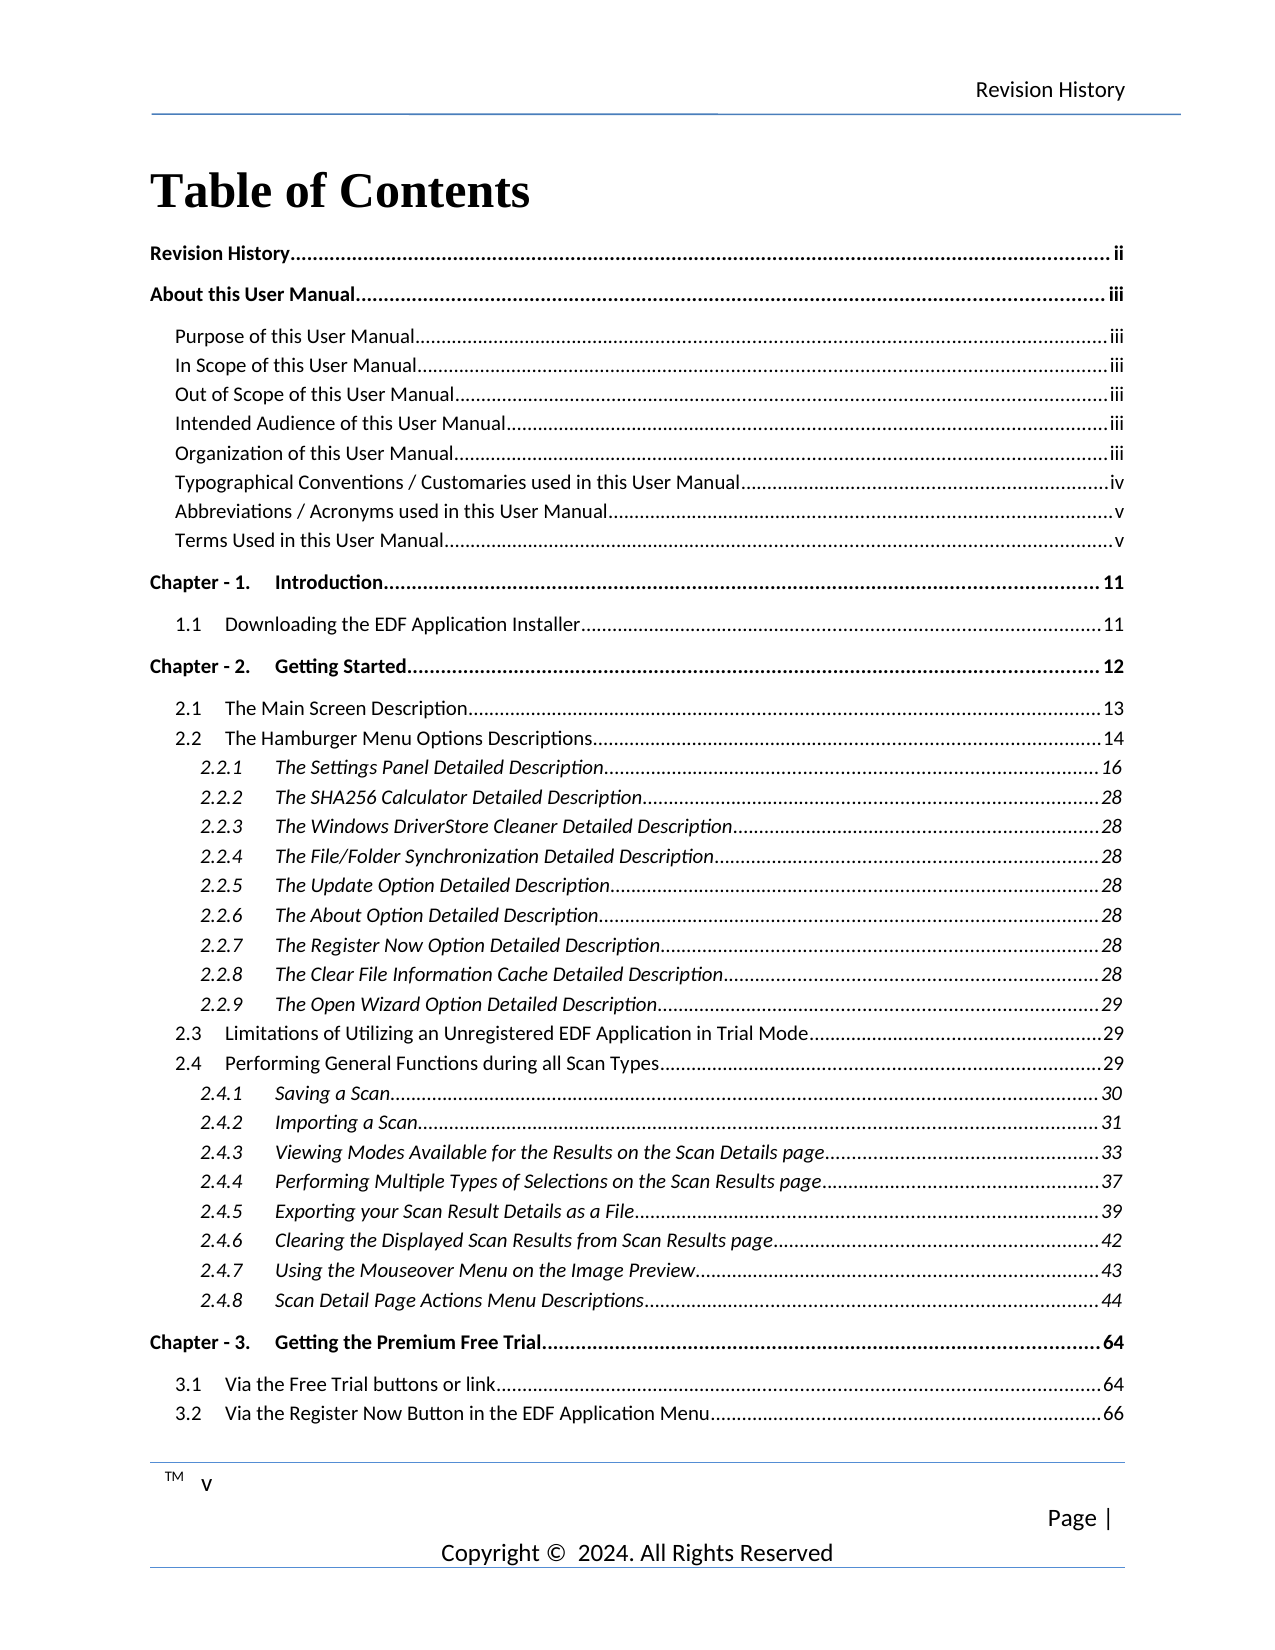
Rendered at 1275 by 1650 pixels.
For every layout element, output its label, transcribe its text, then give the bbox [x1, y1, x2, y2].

text About this User Manual iii [150, 281, 1125, 307]
text 2.4.6 Clearing the Displayed Scan Results from Scan Results page 42 [200, 1228, 1125, 1253]
text In Scope of this User Manual iii [175, 352, 1125, 378]
text 2.2.4 The File/Folder Synchronization Detailed Description 28 [200, 843, 1125, 868]
text 2.2.2 The SHA256 Calculator Detailed Description 28 [200, 784, 1125, 809]
text 2.4.1 Saving a Scan 30 [200, 1080, 1125, 1105]
text 2.2.7 The Register Now Option Detailed Description 28 [200, 932, 1125, 957]
text Table of Contents [150, 161, 1125, 219]
text 2.3 Limitations of Utilizing an Unregistered EDF Application in Trial Mode 29 [175, 1021, 1125, 1046]
text 2.1 The Main Screen Description 13 [175, 695, 1125, 721]
text 2.4.4 Performing Multiple Types of Selections on the Scan Results page 37 [200, 1168, 1125, 1194]
text 2.4.2 Importing a Scan 31 [200, 1109, 1125, 1135]
text Purpose of this User Manual iii [175, 323, 1125, 348]
text 1.1 Downloading the EDF Application Installer 11 [175, 611, 1125, 636]
text 2.2.8 The Clear File Information Cache Detailed Description 28 [200, 961, 1125, 987]
text 2.2.6 The About Option Detailed Description 28 [200, 902, 1125, 928]
text Revision History ii [150, 240, 1125, 265]
text Chapter - 1. Introduction 11 [150, 569, 1125, 594]
text 2.2.9 The Open Wizard Option Detailed Description 29 [200, 991, 1125, 1016]
text 2.4.8 Scan Detail Page Actions Menu Descriptions 44 [200, 1287, 1125, 1312]
text 2.2.1 The Settings Panel Detailed Description 16 [200, 754, 1125, 780]
text Typographical Conventions / Customaries used in this User Manual iv [175, 469, 1125, 494]
text 2.4.5 Exporting your Scan Result Details as a File 39 [200, 1198, 1125, 1223]
text 2.4 Performing General Functions during all Scan Types 29 [175, 1050, 1125, 1076]
text Chapter - 3. Getting the Premium Free Trial 64 [150, 1329, 1125, 1354]
text 2.4.7 Using the Mouseover Menu on the Image Preview 43 [200, 1257, 1125, 1283]
text 2.4.3 Viewing Modes Available for the Results on the Scan Details page 33 [200, 1139, 1125, 1164]
text 3.2 Via the Register Now Button in the EDF Application Menu 66 [175, 1401, 1125, 1426]
text Out of Scope of this User Manual iii [175, 381, 1125, 407]
text 2.2.3 The Windows DriverStore Cleaner Detailed Description 28 [200, 813, 1125, 839]
text Organization of this User Manual iii [175, 440, 1125, 465]
text Chapter - 2. Getting Started 12 [150, 653, 1125, 678]
text Abbreviations / Acronyms used in this User Manual v [175, 498, 1125, 523]
text 2.2 The Hamburger Menu Options Descriptions 14 [175, 725, 1125, 750]
text 3.1 Via the Free Trial buttons or link 64 [175, 1371, 1125, 1396]
text 2.2.5 The Update Option Detailed Description 28 [200, 873, 1125, 898]
text Terms Used in this User Manual v [175, 527, 1125, 553]
text Intended Audience of this User Manual iii [175, 411, 1125, 436]
